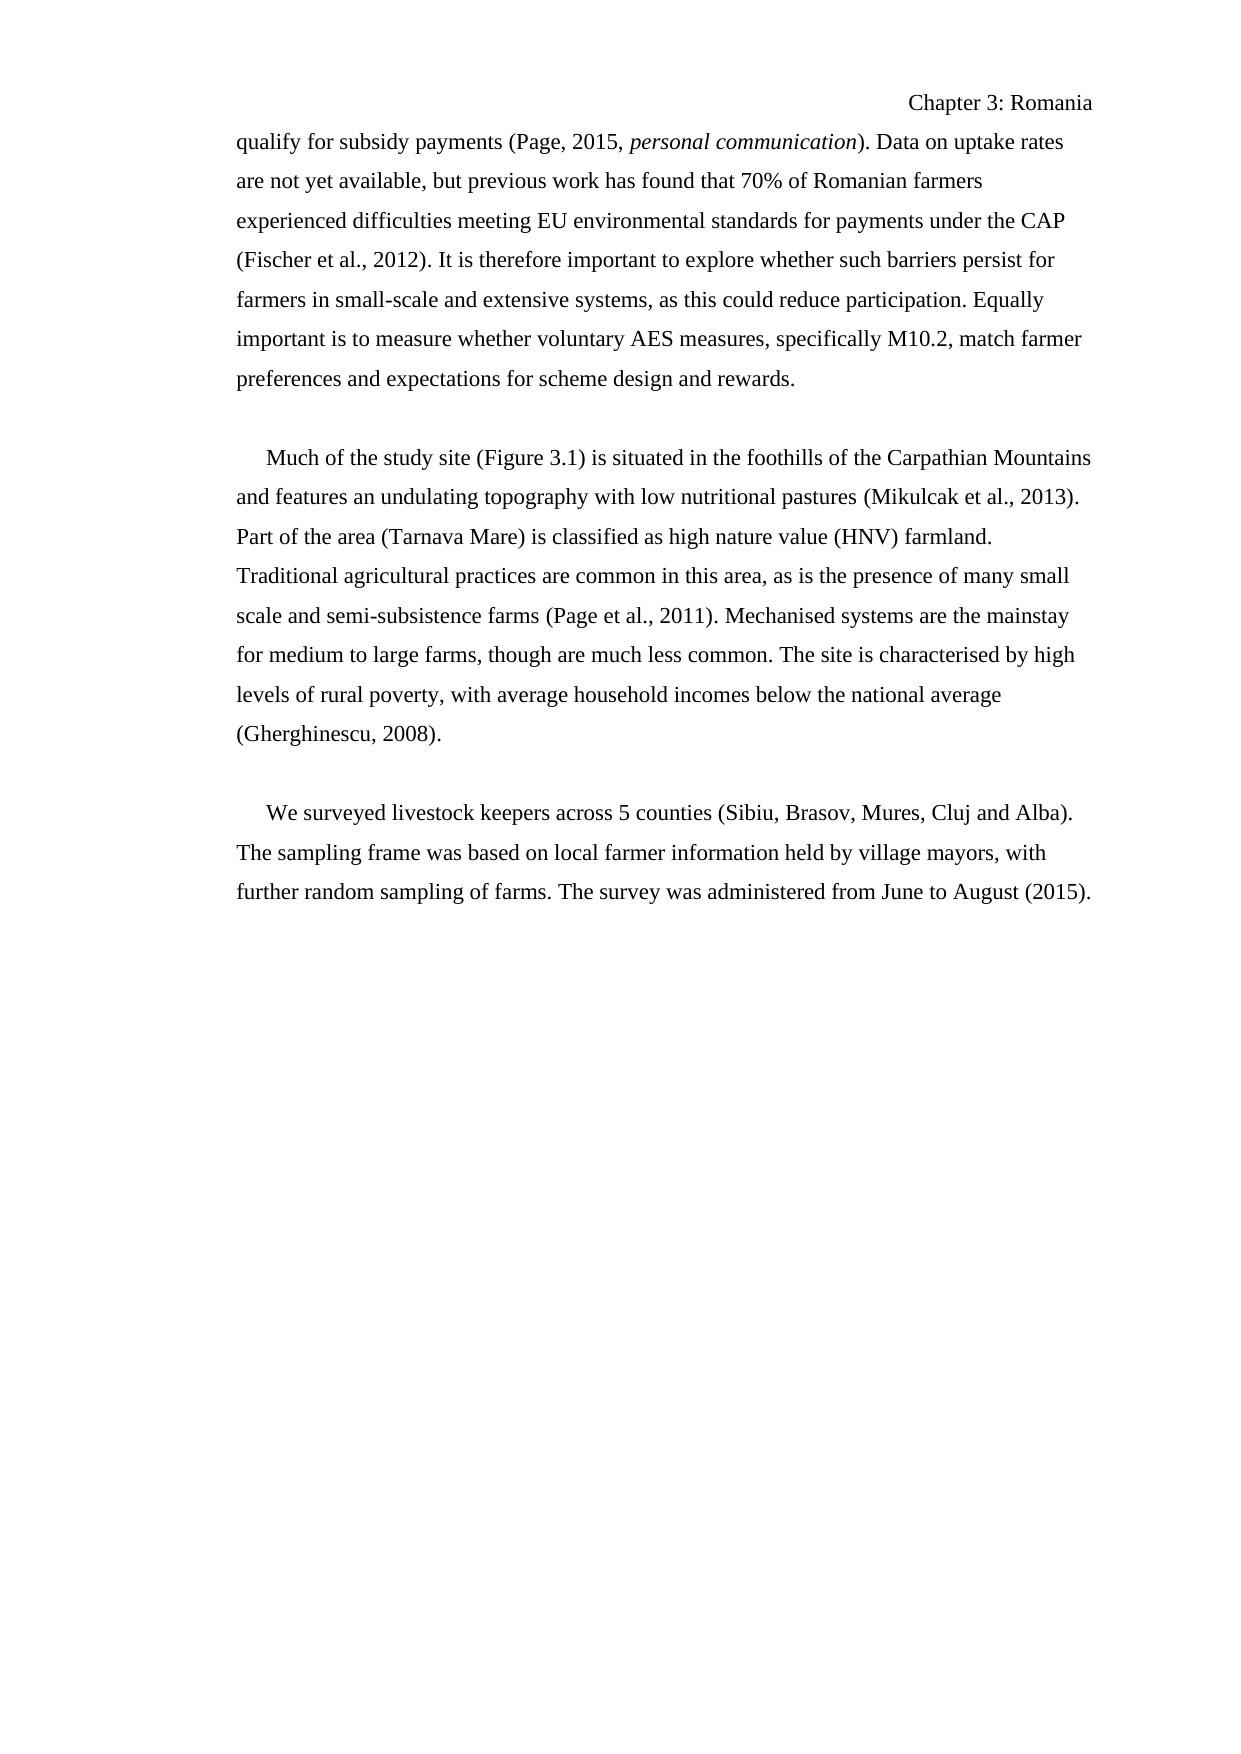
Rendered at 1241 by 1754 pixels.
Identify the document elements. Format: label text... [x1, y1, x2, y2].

text We surveyed livestock keepers across 5 counties (Sibiu, Brasov, Mures, Cluj and Alba). The sampling frame was based on local farmer information held by village mayors, with further random sampling of farms. The survey was administered from June to August (2015). [236, 799, 1092, 904]
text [236, 128, 1092, 391]
text Much of the study site (Figure 3.1) is situated in the foothills of the Carpathian Mountains and features an undulating topography with low nutritional pastures (Mikulcak et al., 2013). Part of the area (Tarnava Mare) is classified as high nature value (HNV) farmland. Traditional agricultural practices are common in this area, as is the presence of many small scale and semi-subsistence farms (Page et al., 2011). Mechanised systems are the mainstay for medium to large farms, though are much less common. The site is characterised by high levels of rural poverty, with average household incomes below the national average (Gherghinescu, 2008). [236, 444, 1092, 747]
